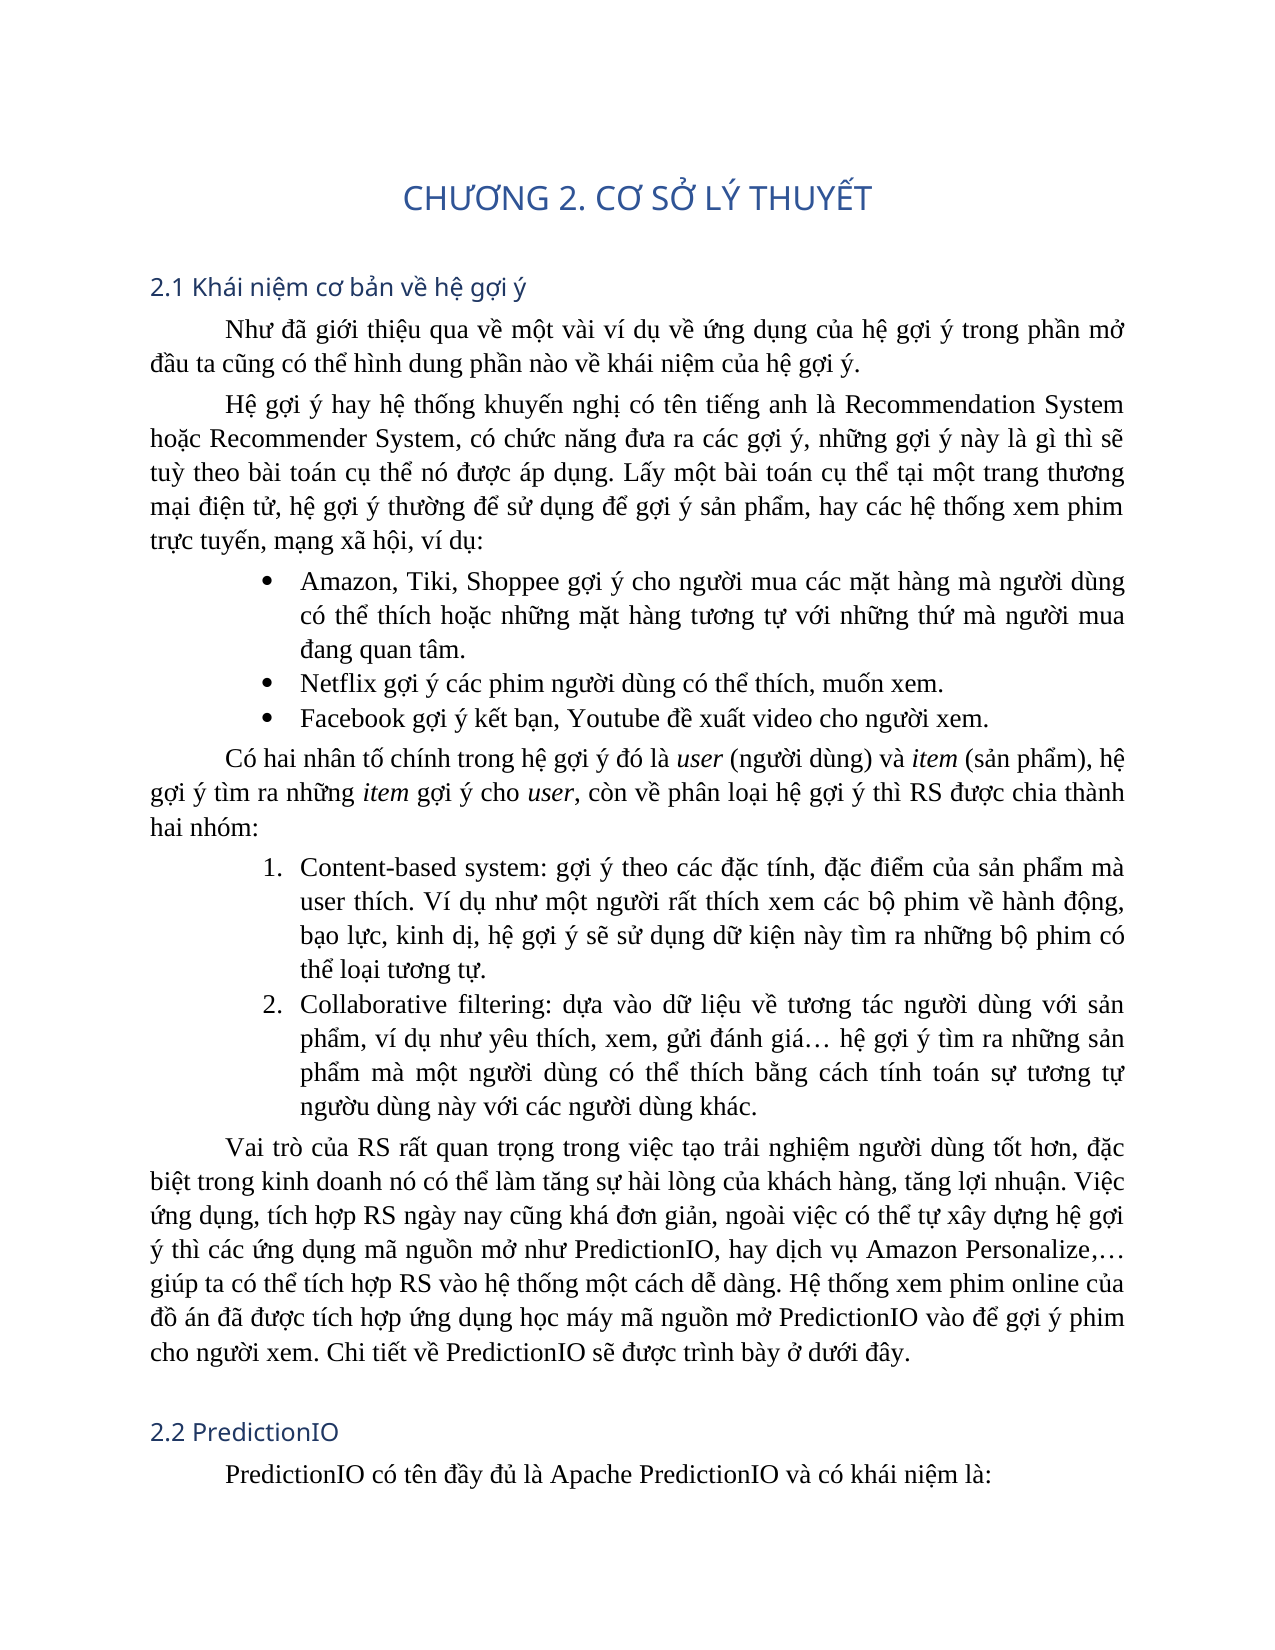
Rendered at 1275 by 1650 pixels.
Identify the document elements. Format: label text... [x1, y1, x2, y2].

subtitle 2.2 PredictionIO [150, 1414, 1125, 1448]
text Hệ gợi ý hay hệ thống khuyến nghị có tên tiếng anh là Recommendation System hoặc Recommender System, có chức năng đưa ra các gợi ý, những gợi ý này là gì thì sẽ tuỳ theo bài toán cụ thể nó được áp dụng. Lấy một bài toán cụ thể tại một trang thương mại điện tử, hệ gợi ý thường để sử dụng để gợi ý sản phẩm, hay các hệ thống xem phim trực tuyến, mạng xã hội, ví dụ: [150, 388, 1125, 556]
list Facebook gợi ý kết bạn, Youtube đề xuất video cho người xem. [262, 702, 1125, 733]
subtitle 2.1 Khái niệm cơ bản về hệ gợi ý [150, 269, 1125, 303]
list Amazon, Tiki, Shoppee gợi ý cho người mua các mặt hàng mà người dùng có thể thích hoặc những mặt hàng tương tự với những thứ mà người mua đang quan tâm. [262, 565, 1125, 664]
subtitle CHƯƠNG 2. CƠ SỞ LÝ THUYẾT [150, 175, 1125, 220]
text Như đã giới thiệu qua về một vài ví dụ về ứng dụng của hệ gợi ý trong phần mở đầu ta cũng có thể hình dung phần nào về khái niệm của hệ gợi ý. [150, 313, 1125, 378]
list Content-based system: gợi ý theo các đặc tính, đặc điểm của sản phẩm mà user thích. Ví dụ như một người rất thích xem các bộ phim về hành động, bạo lực, kinh dị, hệ gợi ý sẽ sử dụng dữ kiện này tìm ra những bộ phim có thể loại tương tự. [262, 851, 1125, 985]
text PredictionIO có tên đầy đủ là Apache PredictionIO và có khái niệm là: [150, 1458, 1125, 1489]
list Netflix gợi ý các phim người dùng có thể thích, muốn xem. [262, 667, 1125, 699]
list Collaborative filtering: dựa vào dữ liệu về tương tác người dùng với sản phẩm, ví dụ như yêu thích, xem, gửi đánh giá… hệ gợi ý tìm ra những sản phẩm mà một người dùng có thể thích bằng cách tính toán sự tương tự ngườu dùng này với các người dùng khác. [262, 988, 1125, 1121]
text Có hai nhân tố chính trong hệ gợi ý đó là user (người dùng) và item (sản phẩm), hệ gợi ý tìm ra những item gợi ý cho user, còn về phân loại hệ gợi ý thì RS được chia thành hai nhóm: [150, 742, 1125, 842]
text Vai trò của RS rất quan trọng trong việc tạo trải nghiệm người dùng tốt hơn, đặc biệt trong kinh doanh nó có thể làm tăng sự hài lòng của khách hàng, tăng lợi nhuận. Việc ứng dụng, tích hợp RS ngày nay cũng khá đơn giản, ngoài việc có thể tự xây dựng hệ gợi ý thì các ứng dụng mã nguồn mở như PredictionIO, hay dịch vụ Amazon Personalize,… giúp ta có thể tích hợp RS vào hệ thống một cách dễ dàng. Hệ thống xem phim online của đồ án đã được tích hợp ứng dụng học máy mã nguồn mở PredictionIO vào để gợi ý phim cho người xem. Chi tiết về PredictionIO sẽ được trình bày ở dưới đây. [150, 1131, 1125, 1367]
